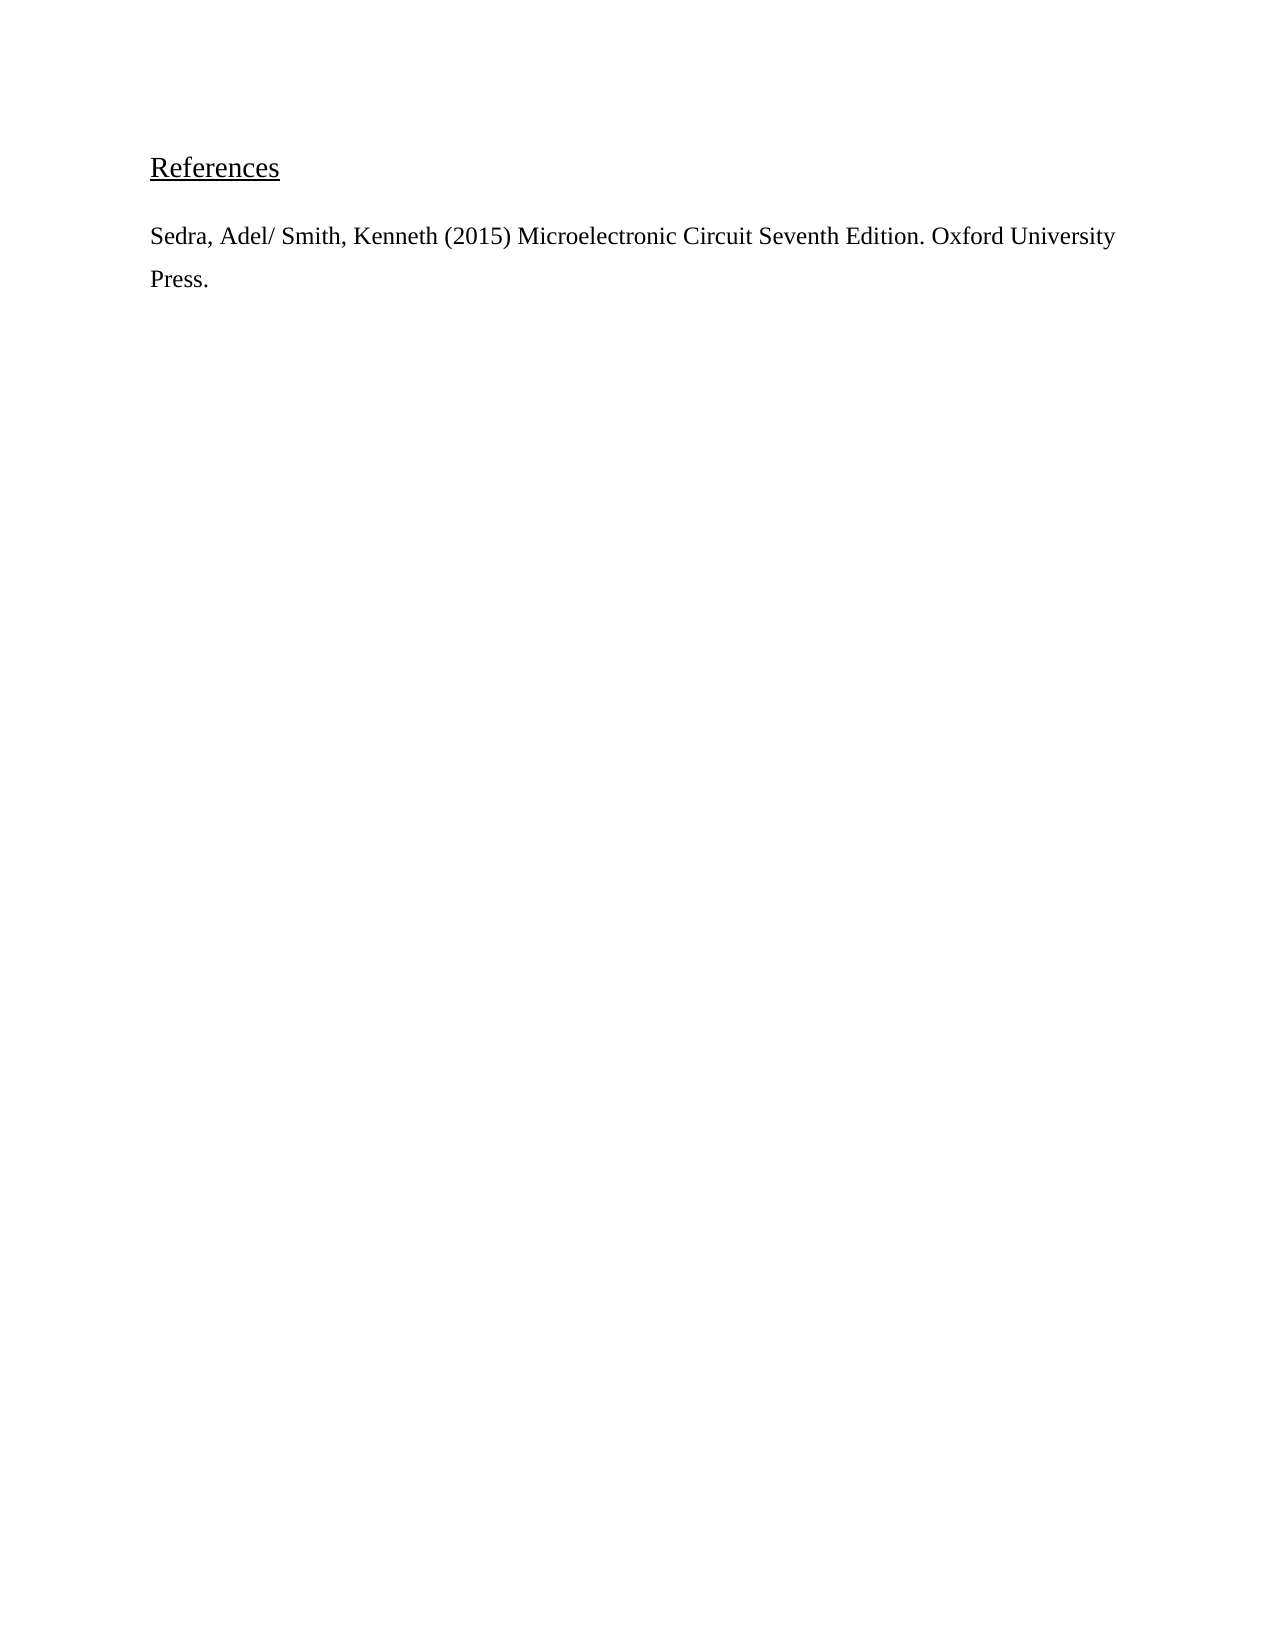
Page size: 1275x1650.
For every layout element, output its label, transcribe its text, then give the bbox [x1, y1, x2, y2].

text References [150, 150, 1125, 183]
text Sedra, Adel/ Smith, Kenneth (2015) Microelectronic Circuit Seventh Edition. Oxford University Press. [150, 221, 1125, 293]
